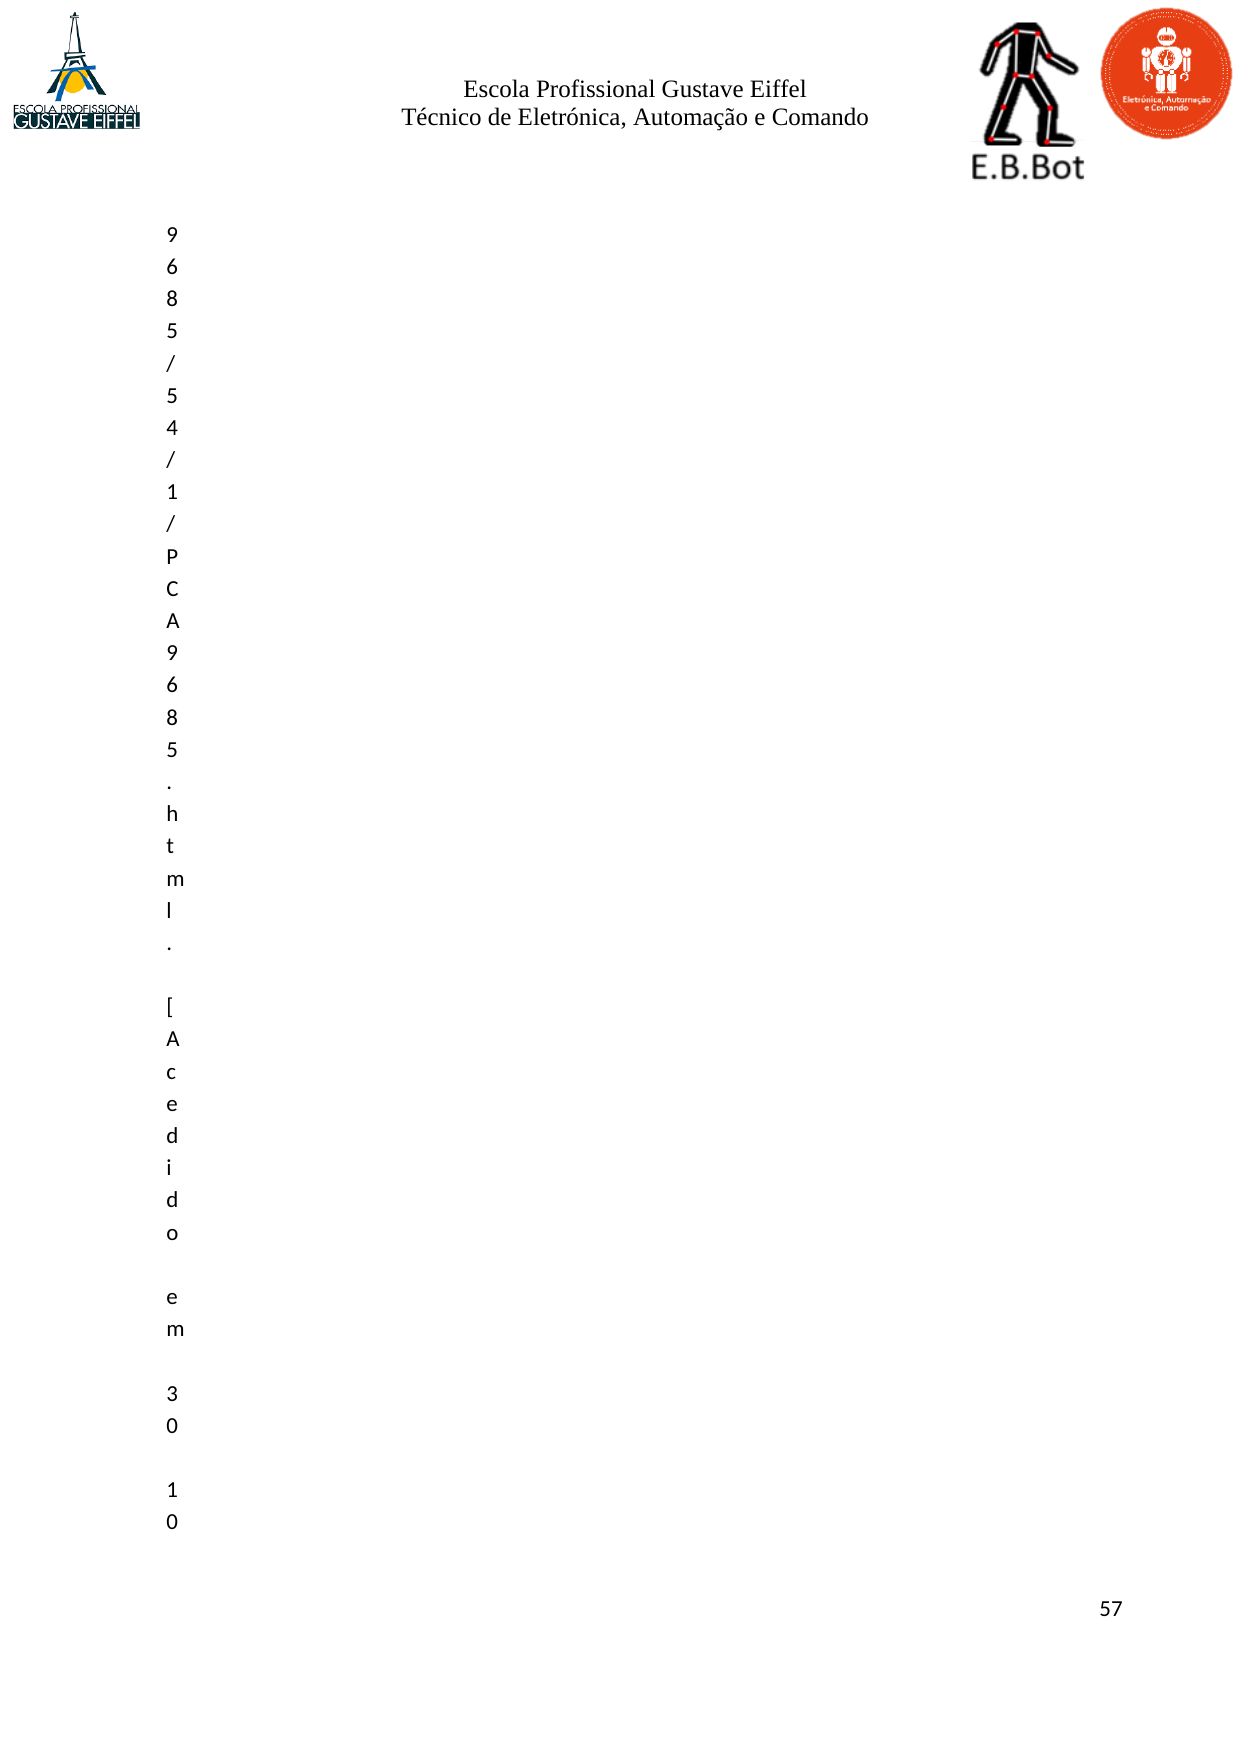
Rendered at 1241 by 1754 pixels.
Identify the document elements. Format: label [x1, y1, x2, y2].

picture [1092, 0, 1240, 148]
picture [2, 0, 150, 142]
picture [971, 16, 1085, 183]
